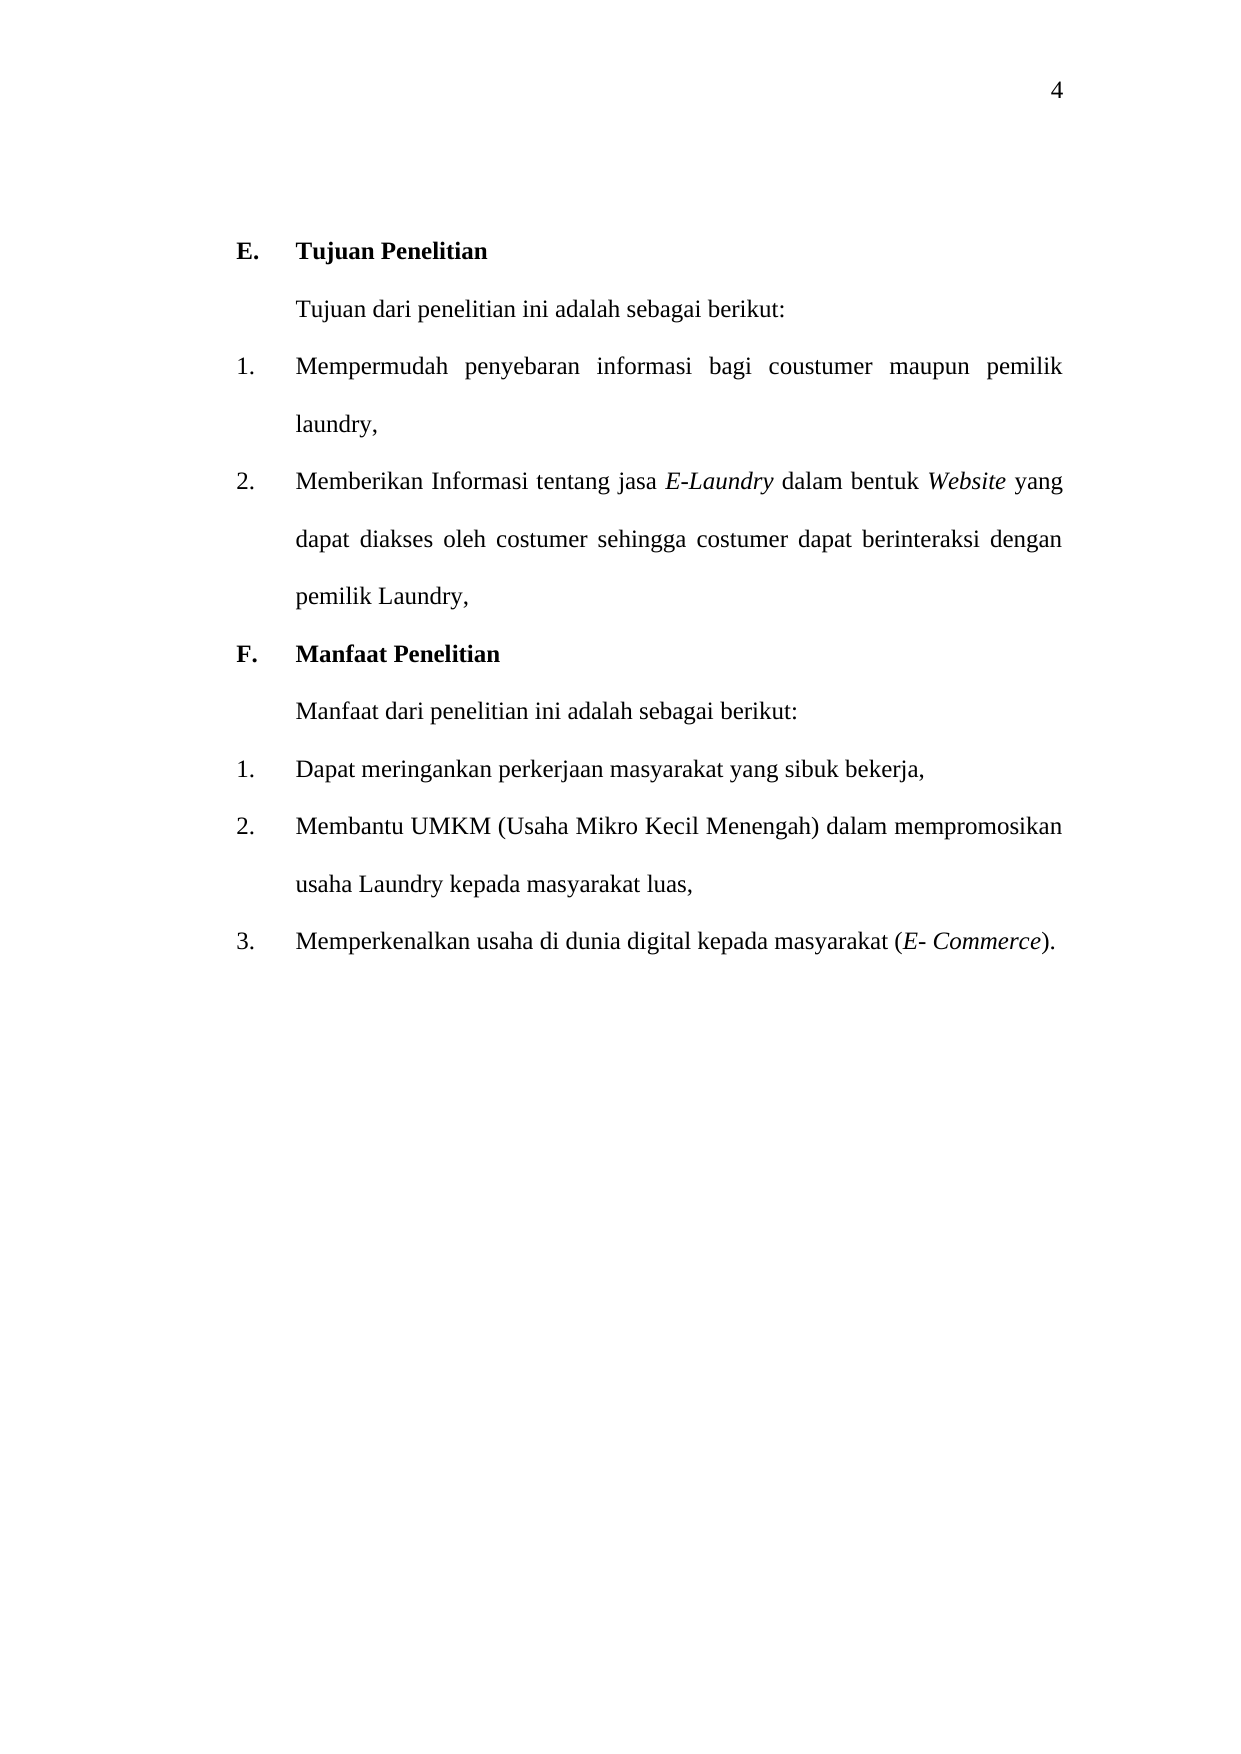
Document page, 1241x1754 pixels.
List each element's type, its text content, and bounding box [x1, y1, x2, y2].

subtitle Manfaat Penelitian [236, 639, 1063, 667]
list Dapat meringankan perkerjaan masyarakat yang sibuk bekerja, [236, 754, 1063, 782]
list Membantu UMKM (Usaha Mikro Kecil Menengah) dalam mempromosikan usaha Laundry kepada masyarakat luas, [236, 811, 1063, 897]
list Mempermudah penyebaran informasi bagi coustumer maupun pemilik laundry, [236, 351, 1063, 437]
text Manfaat dari penelitian ini adalah sebagai berikut: [236, 696, 1063, 725]
list Memberikan Informasi tentang jasa E-Laundry dalam bentuk Website yang dapat diakses oleh costumer sehingga costumer dapat berinteraksi dengan pemilik Laundry, [236, 466, 1063, 610]
subtitle Tujuan Penelitian [236, 236, 1063, 265]
text Tujuan dari penelitian ini adalah sebagai berikut: [236, 294, 1063, 322]
list Memperkenalkan usaha di dunia digital kepada masyarakat (E- Commerce). [236, 926, 1063, 955]
